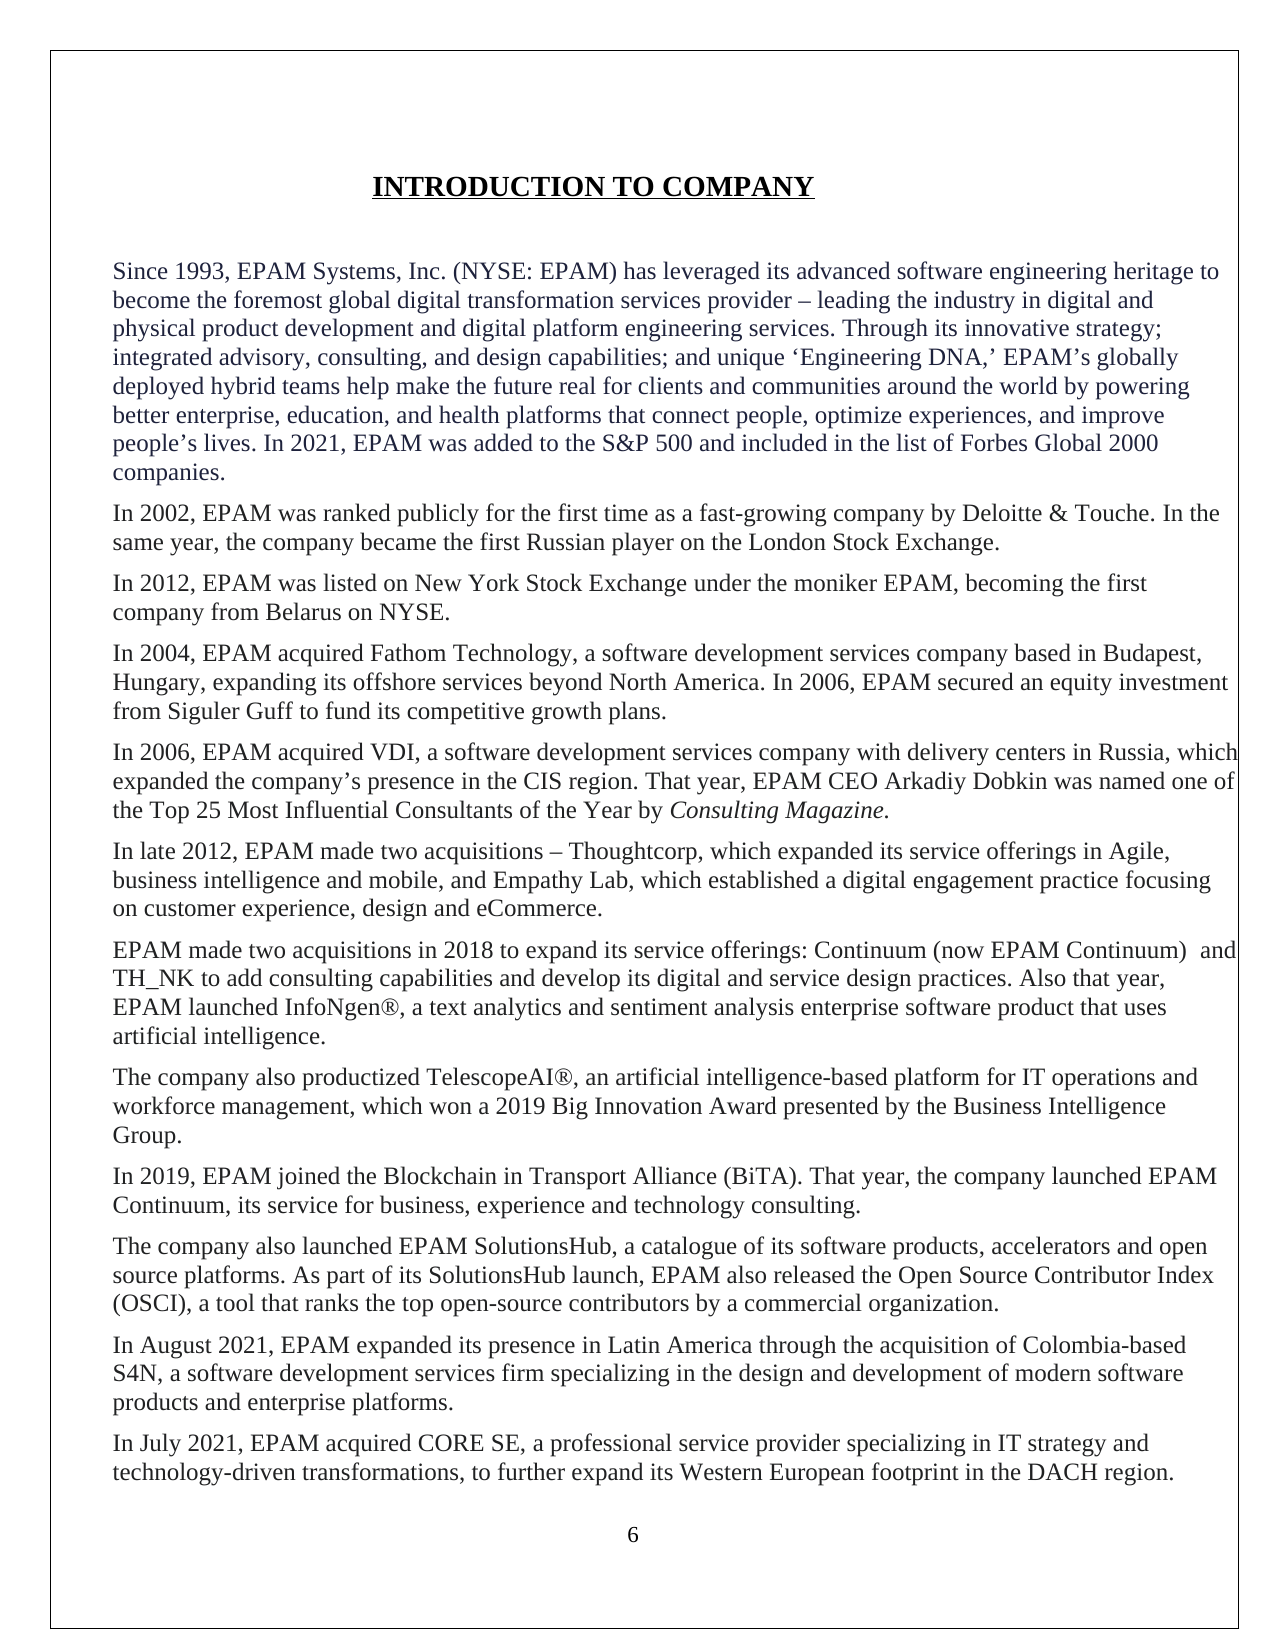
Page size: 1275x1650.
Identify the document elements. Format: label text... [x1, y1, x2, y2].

text In 2012, EPAM was listed on New York Stock Exchange under the moniker EPAM, becoming the first company from Belarus on NYSE. [112, 568, 1238, 626]
text Since 1993, EPAM Systems, Inc. (NYSE: EPAM) has leveraged its advanced software engineering heritage to become the foremost global digital transformation services provider – leading the industry in digital and physical product development and digital platform engineering services. Through its innovative strategy; integrated advisory, consulting, and design capabilities; and unique ‘Engineering DNA,’ EPAM’s globally deployed hybrid teams help make the future real for clients and communities around the world by powering better enterprise, education, and health platforms that connect people, optimize experiences, and improve people’s lives. In 2021, EPAM was added to the S&P 500 and included in the list of Forbes Global 2000 companies. [112, 256, 1238, 486]
text In July 2021, EPAM acquired CORE SE, a professional service provider specializing in IT strategy and technology-driven transformations, to further expand its Western European footprint in the DACH region. [112, 1428, 1238, 1486]
text The company also productized TelescopeAI®, an artificial intelligence-based platform for IT operations and workforce management, which won a 2019 Big Innovation Award presented by the Business Intelligence Group. [112, 1062, 1238, 1148]
text In 2019, EPAM joined the Blockchain in Transport Alliance (BiTA). That year, the company launched EPAM Continuum, its service for business, experience and technology consulting. [112, 1161, 1238, 1218]
text EPAM made two acquisitions in 2018 to expand its service offerings: Continuum (now EPAM Continuum) and TH_NK to add consulting capabilities and develop its digital and service design practices. Also that year, EPAM launched InfoNgen®, a text analytics and sentiment analysis enterprise software product that uses artificial intelligence. [112, 935, 1238, 1050]
text In 2006, EPAM acquired VDI, a software development services company with delivery centers in Russia, which expanded the company’s presence in the CIS region. That year, EPAM CEO Arkadiy Dobkin was named one of the Top 25 Most Influential Consultants of the Year by Consulting Magazine. [112, 737, 1238, 823]
text In 2002, EPAM was ranked publicly for the first time as a fast-growing company by Deloitte & Touche. In the same year, the company became the first Russian player on the London Stock Exchange. [112, 498, 1238, 556]
text In August 2021, EPAM expanded its presence in Latin America through the acquisition of Colombia-based S4N, a software development services firm specializing in the design and development of modern software products and enterprise platforms. [112, 1330, 1238, 1416]
text In 2004, EPAM acquired Fathom Technology, a software development services company based in Budapest, Hungary, expanding its offshore services beyond North America. In 2006, EPAM secured an equity investment from Siguler Guff to fund its competitive growth plans. [112, 638, 1238, 725]
text In late 2012, EPAM made two acquisitions – Thoughtcorp, which expanded its service offerings in Agile, business intelligence and mobile, and Empathy Lab, which established a digital engagement practice focusing on customer experience, design and eCommerce. [112, 836, 1238, 922]
text INTRODUCTION TO COMPANY [112, 169, 1238, 202]
text The company also launched EPAM SolutionsHub, a catalogue of its software products, accelerators and open source platforms. As part of its SolutionsHub launch, EPAM also released the Open Source Contributor Index (OSCI), a tool that ranks the top open-source contributors by a commercial organization. [112, 1231, 1238, 1317]
